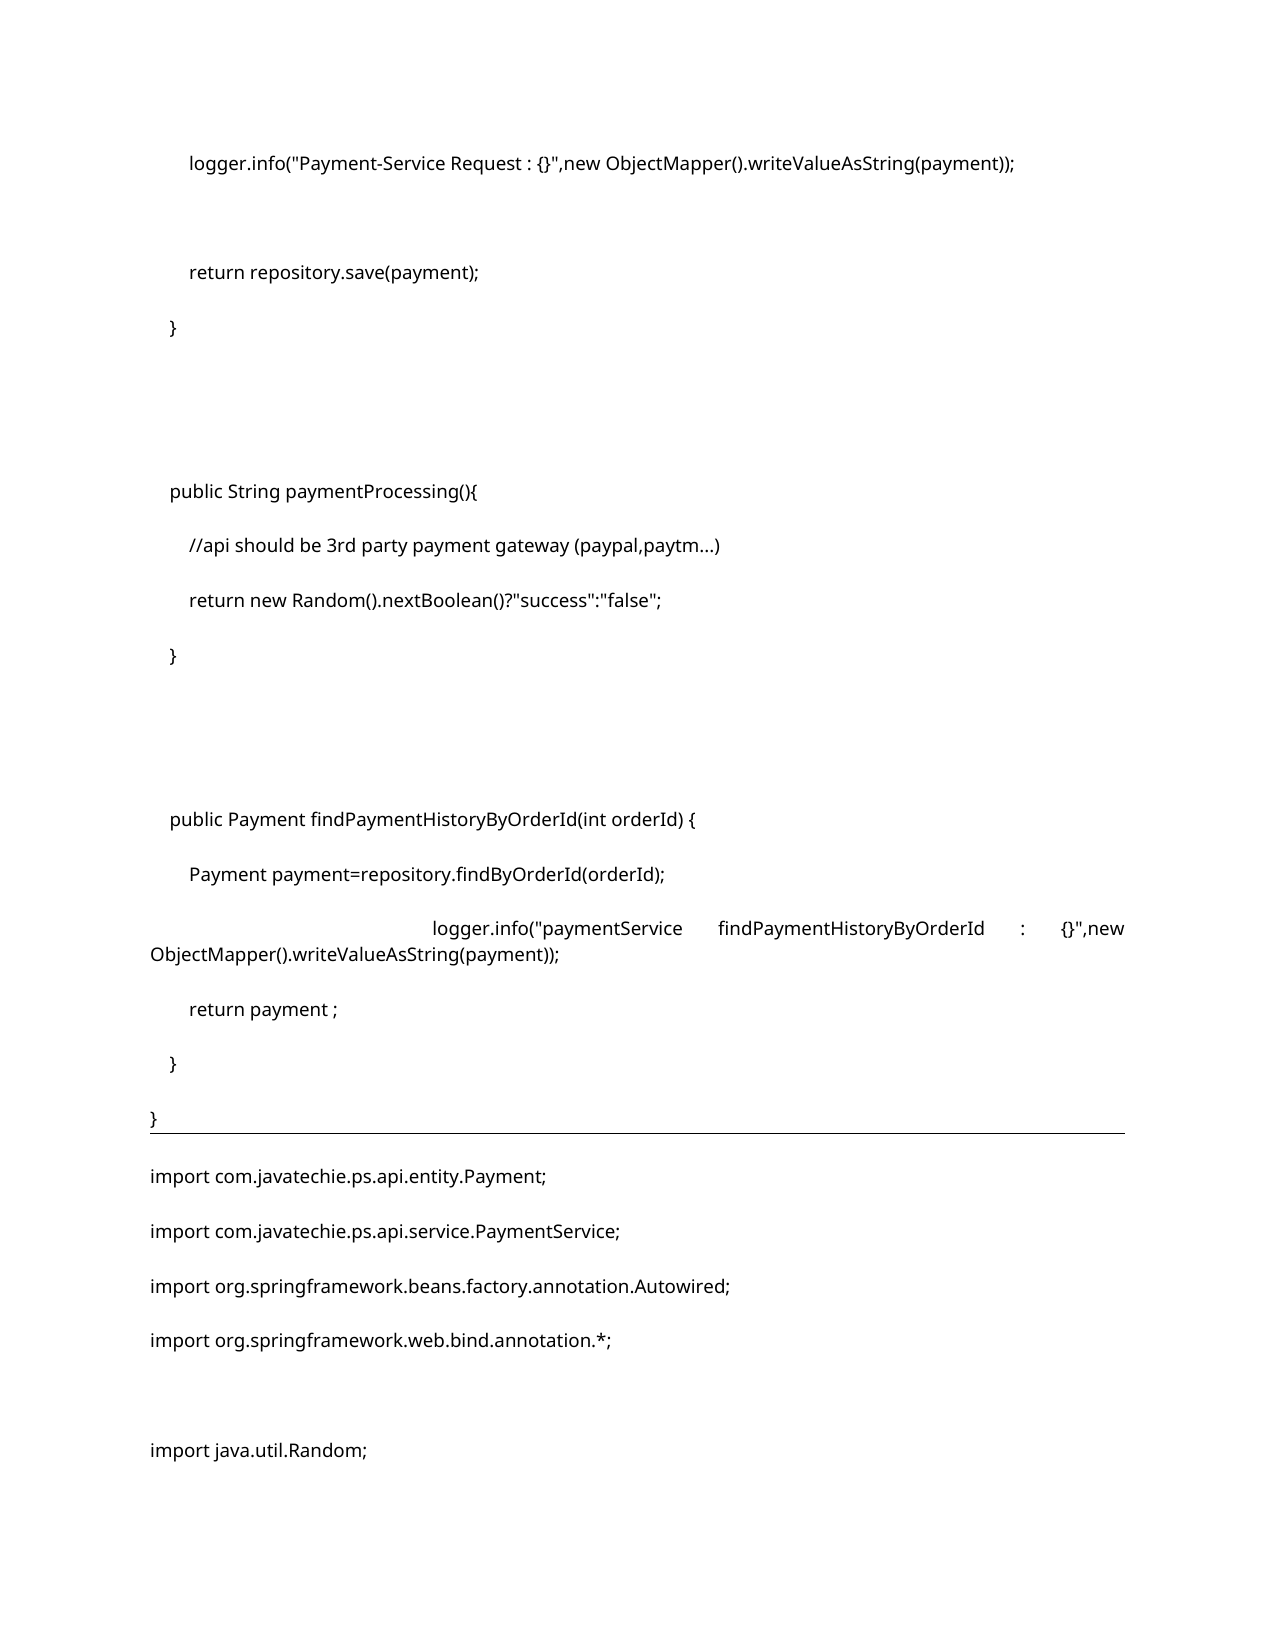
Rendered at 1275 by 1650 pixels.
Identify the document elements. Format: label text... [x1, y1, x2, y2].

text logger.info("Payment-Service Request : {}",new ObjectMapper().writeValueAsString(payment)); [150, 150, 1125, 176]
text } [150, 642, 1125, 668]
text Payment payment=repository.findByOrderId(orderId); [150, 861, 1125, 886]
text import com.javatechie.ps.api.entity.Payment; [150, 1163, 1125, 1189]
text import org.springframework.beans.factory.annotation.Autowired; [150, 1273, 1125, 1298]
text public String paymentProcessing(){ [150, 478, 1125, 504]
text logger.info("paymentService findPaymentHistoryByOrderId : {}",new ObjectMapper().writeValueAsString(payment)); [150, 916, 1125, 967]
text return payment ; [150, 996, 1125, 1021]
text public Payment findPaymentHistoryByOrderId(int orderId) { [150, 806, 1125, 832]
text import java.util.Random; [150, 1437, 1125, 1462]
text //api should be 3rd party payment gateway (paypal,paytm...) [150, 533, 1125, 558]
text } [150, 314, 1125, 339]
text } [150, 1051, 1125, 1076]
text return repository.save(payment); [150, 259, 1125, 285]
text import com.javatechie.ps.api.service.PaymentService; [150, 1218, 1125, 1244]
text import org.springframework.web.bind.annotation.*; [150, 1328, 1125, 1353]
text return new Random().nextBoolean()?"success":"false"; [150, 587, 1125, 613]
text } [150, 1105, 1125, 1133]
